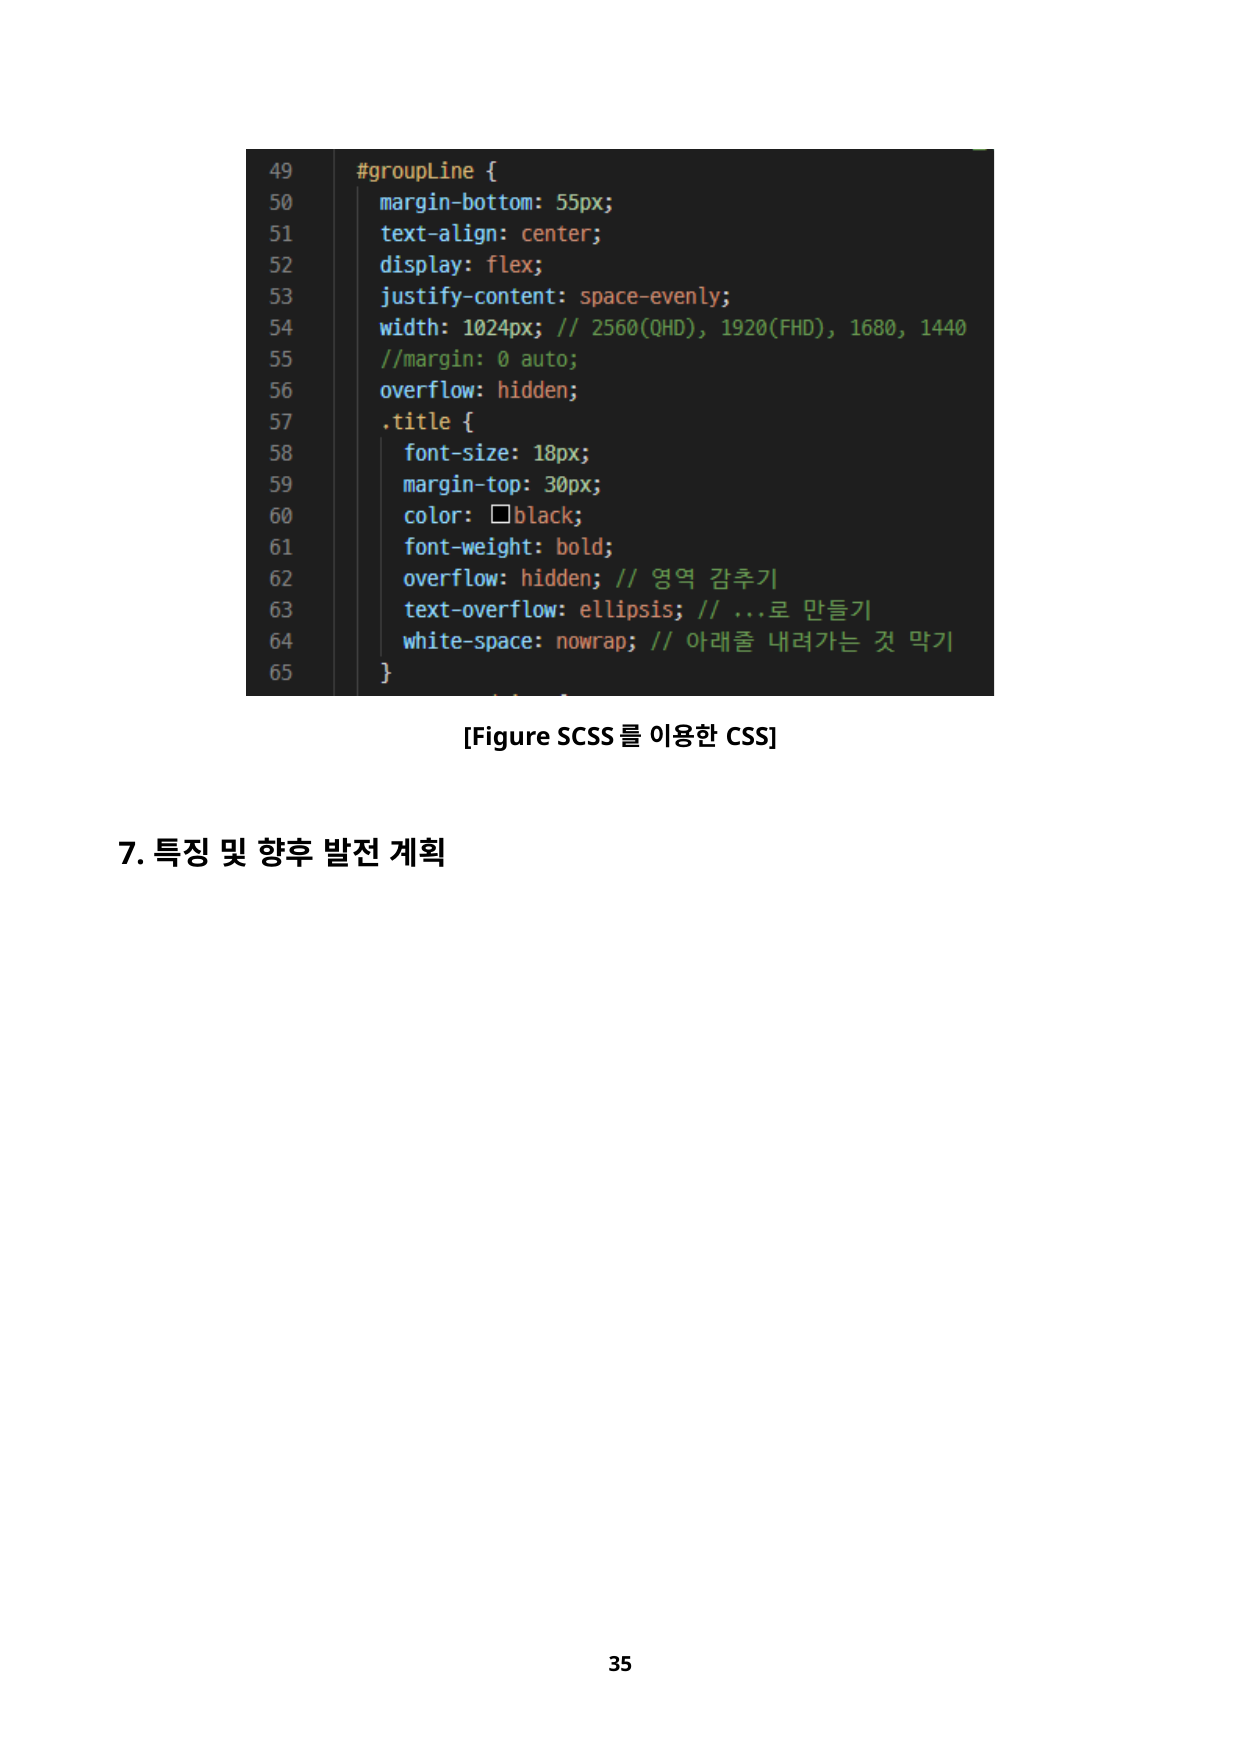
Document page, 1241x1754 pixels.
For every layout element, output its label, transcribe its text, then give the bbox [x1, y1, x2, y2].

text [Figure SCSS를 이용한 CSS] [110, 714, 1130, 752]
text 7. 특징 및 향후 발전 계획 [118, 828, 1122, 874]
picture [246, 149, 995, 696]
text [110, 148, 1130, 696]
